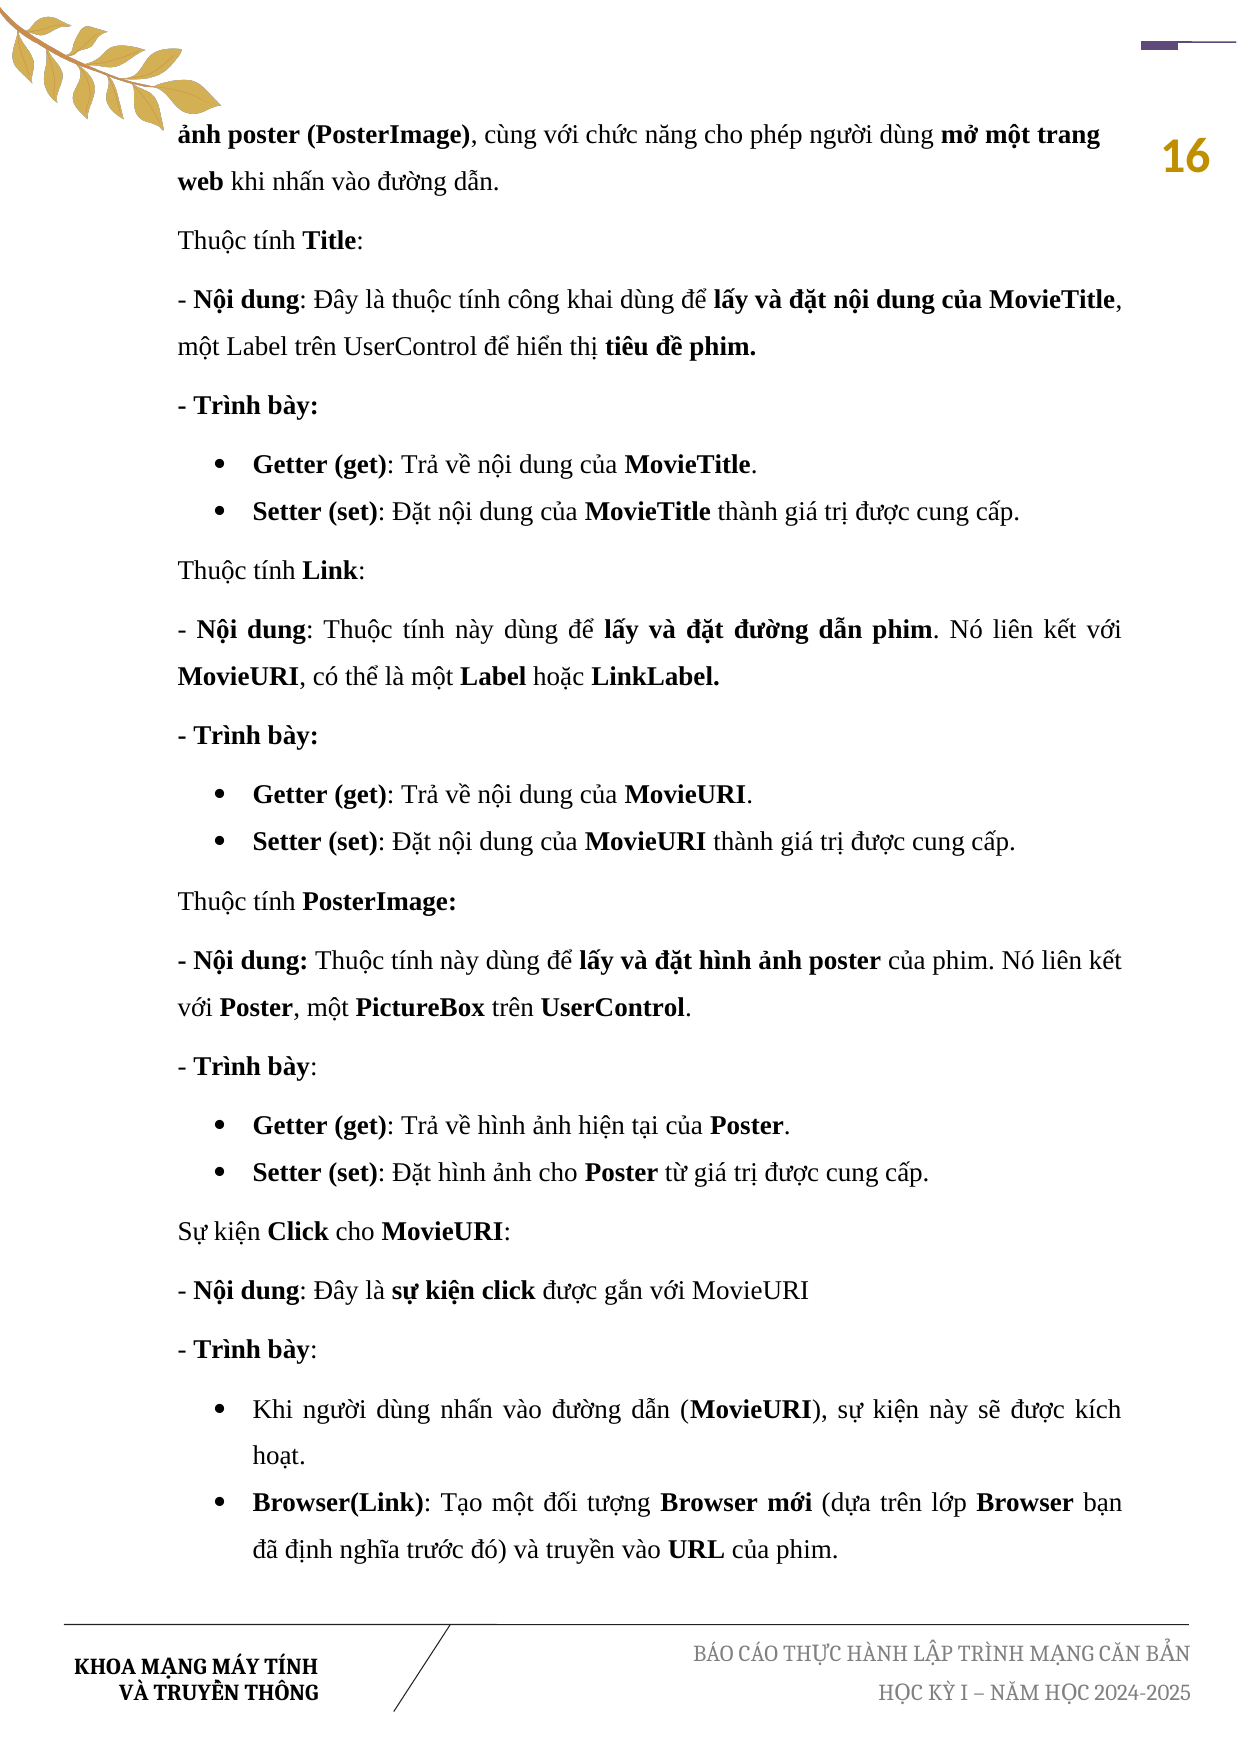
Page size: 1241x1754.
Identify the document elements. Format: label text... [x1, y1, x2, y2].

text - Trình bày: [177, 719, 1122, 751]
list Browser(Link): Tạo một đối tượng Browser mới (dựa trên lớp Browser bạn đã định nghĩa trước đó) và truyền vào URL của phim. [215, 1486, 1122, 1564]
list Setter (set): Đặt hình ảnh cho Poster từ giá trị được cung cấp. [215, 1156, 1122, 1187]
list Setter (set): Đặt nội dung của MovieURI thành giá trị được cung cấp. [215, 825, 1122, 857]
text - Trình bày: [177, 1333, 1122, 1365]
text Thuộc tính PosterImage: [177, 885, 1122, 916]
text - Nội dung: Đây là thuộc tính công khai dùng để lấy và đặt nội dung của MovieTitle, một Label trên UserControl để hiển thị tiêu đề phim. [177, 283, 1122, 361]
text Thuộc tính Link: [177, 554, 1122, 586]
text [177, 118, 1122, 196]
list Khi người dùng nhấn vào đường dẫn (MovieURI), sự kiện này sẽ được kích hoạt. [215, 1393, 1122, 1471]
list Setter (set): Đặt nội dung của MovieTitle thành giá trị được cung cấp. [215, 495, 1122, 526]
text - Nội dung: Đây là sự kiện click được gắn với MovieURI [177, 1274, 1122, 1306]
text - Trình bày: [177, 389, 1122, 420]
list Getter (get): Trả về nội dung của MovieTitle. [215, 448, 1122, 479]
list Getter (get): Trả về nội dung của MovieURI. [215, 778, 1122, 810]
text - Nội dung: Thuộc tính này dùng để lấy và đặt đường dẫn phim. Nó liên kết với MovieURI, có thể là một Label hoặc LinkLabel. [177, 613, 1122, 691]
text Thuộc tính Title: [177, 224, 1122, 255]
list Getter (get): Trả về hình ảnh hiện tại của Poster. [215, 1109, 1122, 1140]
text Sự kiện Click cho MovieURI: [177, 1215, 1122, 1246]
picture [0, 0, 235, 197]
text - Trình bày: [177, 1050, 1122, 1081]
text - Nội dung: Thuộc tính này dùng để lấy và đặt hình ảnh poster của phim. Nó liên kết với Poster, một PictureBox trên UserControl. [177, 944, 1122, 1022]
